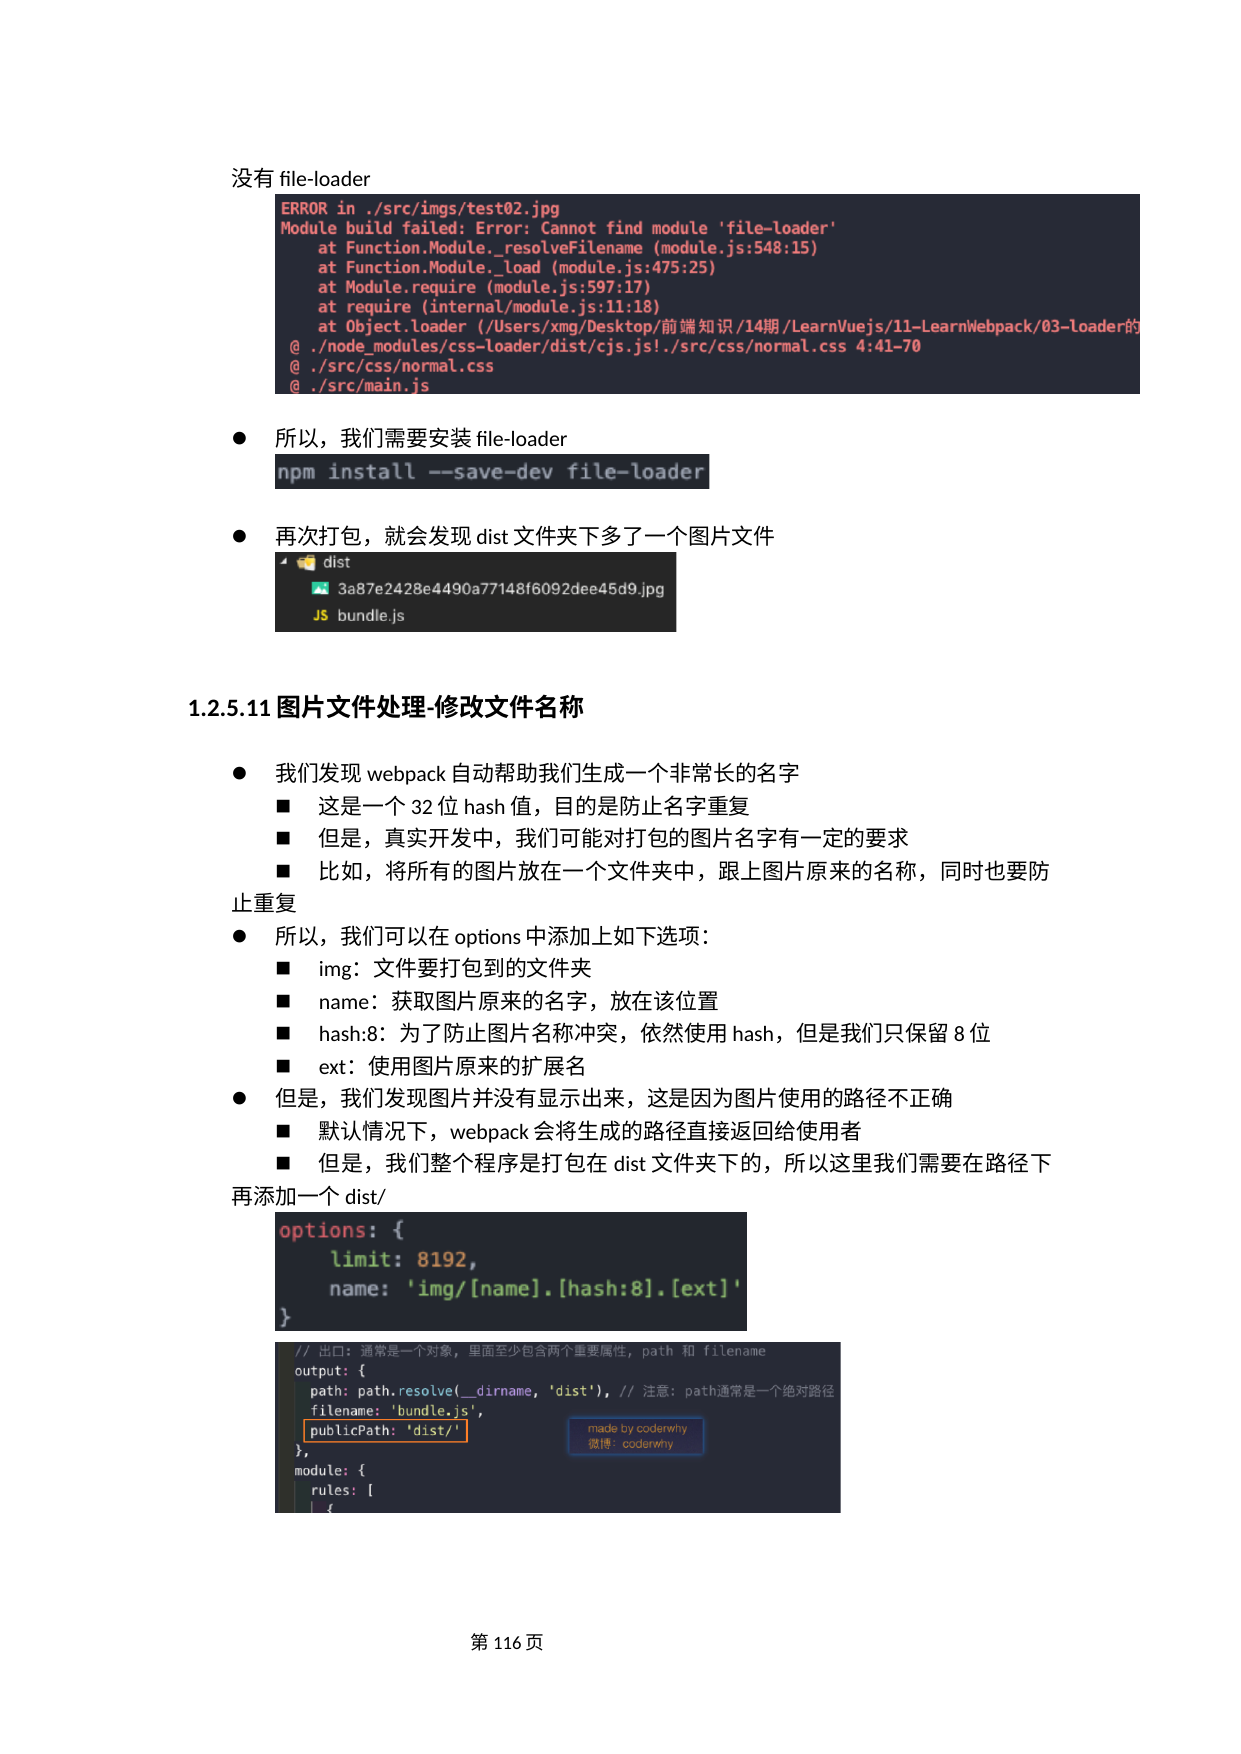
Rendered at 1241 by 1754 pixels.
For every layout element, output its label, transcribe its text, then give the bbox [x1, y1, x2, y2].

list hash:8：为了防止图片名称冲突，依然使用hash，但是我们只保留8位 [231, 1017, 1053, 1049]
list 但是，真实开发中，我们可能对打包的图片名字有一定的要求 [231, 822, 1053, 854]
list 我们发现webpack自动帮助我们生成一个非常长的名字 [187, 757, 1053, 789]
picture [275, 552, 677, 632]
list 比如，将所有的图片放在一个文件夹中，跟上图片原来的名称，同时也要防止重复 [231, 854, 1053, 919]
list 再次打包，就会发现dist文件夹下多了一个图片文件 [187, 519, 1053, 552]
list 所以，我们需要安装file-loader [187, 422, 1053, 454]
list ext：使用图片原来的扩展名 [231, 1049, 1053, 1082]
picture [275, 1212, 747, 1331]
picture [275, 1342, 841, 1513]
list 默认情况下，webpack会将生成的路径直接返回给使用者 [231, 1114, 1053, 1147]
list 这是一个32位hash值，目的是防止名字重复 [231, 789, 1053, 822]
picture [275, 454, 710, 489]
list 但是，我们整个程序是打包在dist文件夹下的，所以这里我们需要在路径下再添加一个dist/ [231, 1147, 1053, 1212]
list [231, 162, 1053, 194]
list 所以，我们可以在options中添加上如下选项： [187, 919, 1053, 952]
subtitle 图片文件处理-修改文件名称 [187, 674, 1053, 739]
list name：获取图片原来的名字，放在该位置 [231, 984, 1053, 1017]
picture [275, 194, 1140, 394]
list img：文件要打包到的文件夹 [231, 952, 1053, 984]
list 但是，我们发现图片并没有显示出来，这是因为图片使用的路径不正确 [187, 1082, 1053, 1114]
